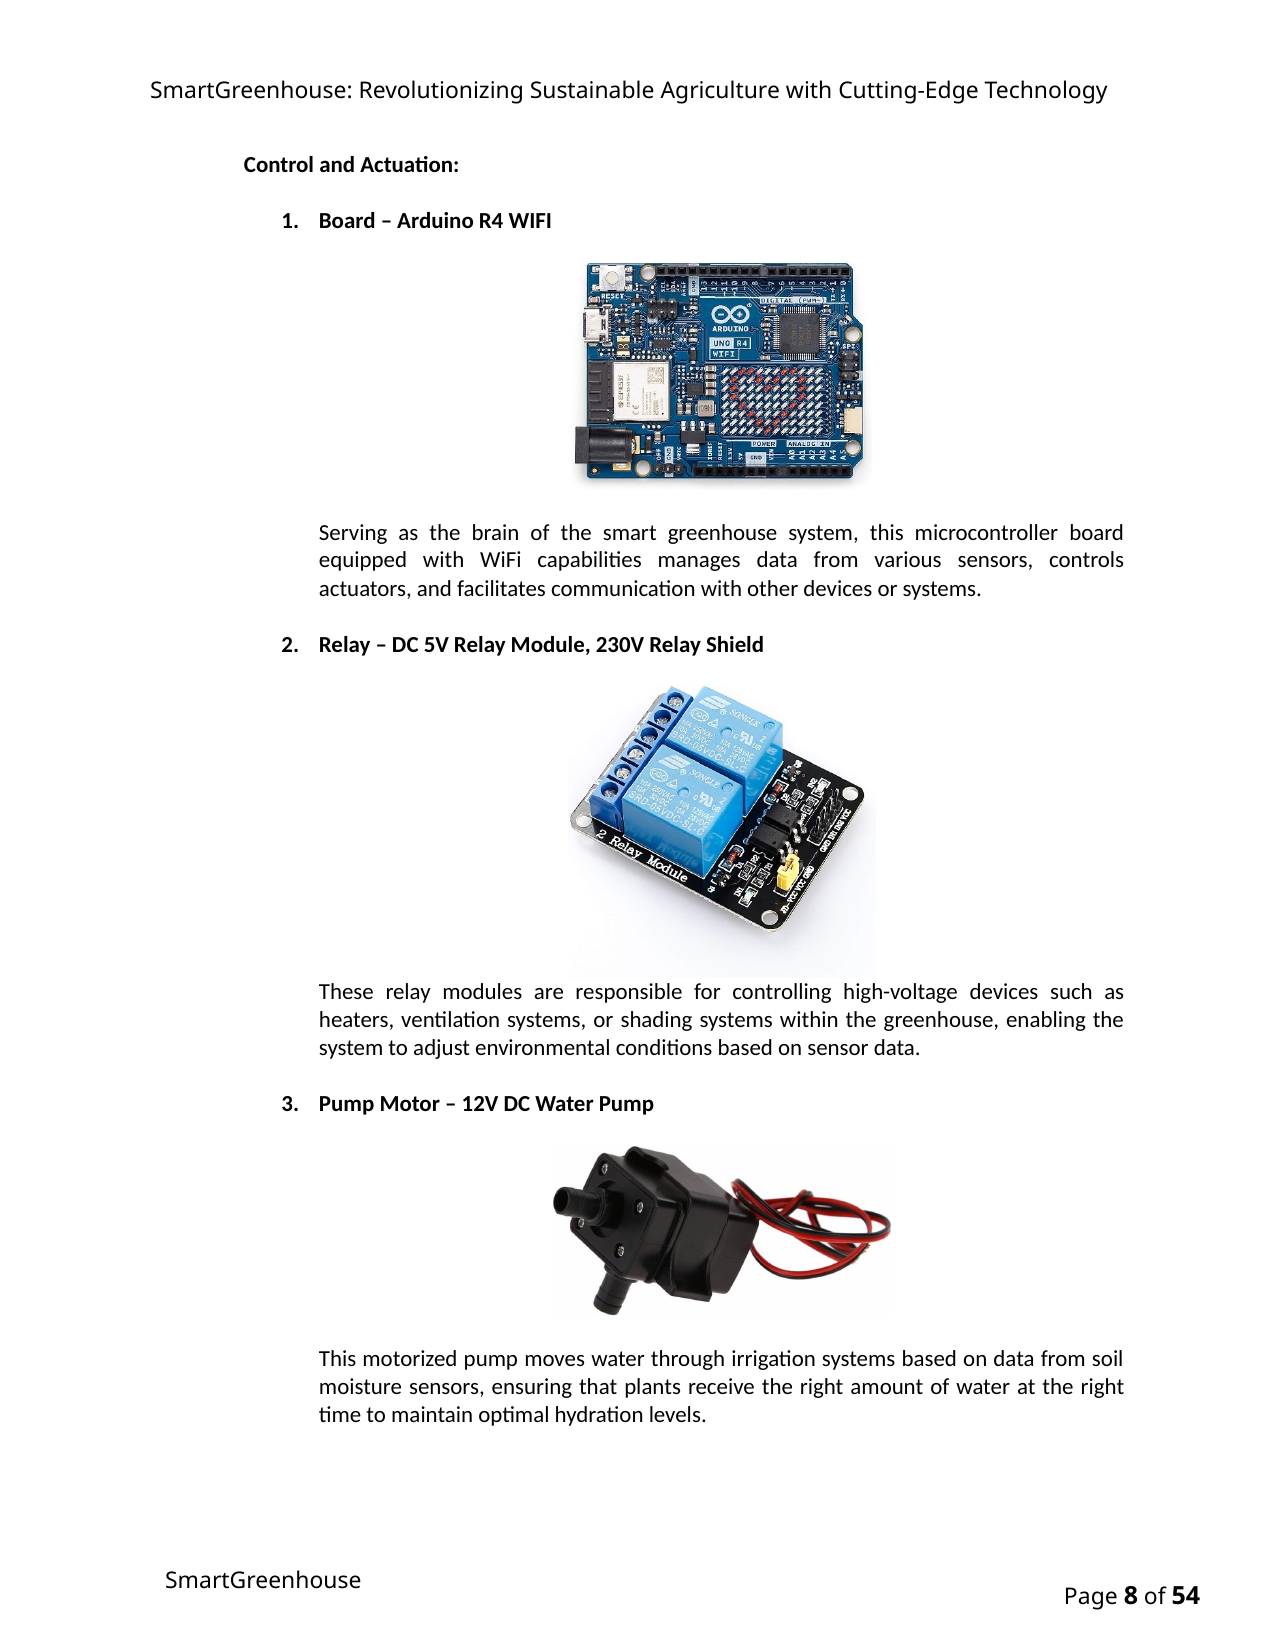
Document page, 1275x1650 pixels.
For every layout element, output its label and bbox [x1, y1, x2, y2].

picture [552, 1145, 892, 1316]
picture [567, 685, 877, 978]
picture [571, 262, 873, 490]
